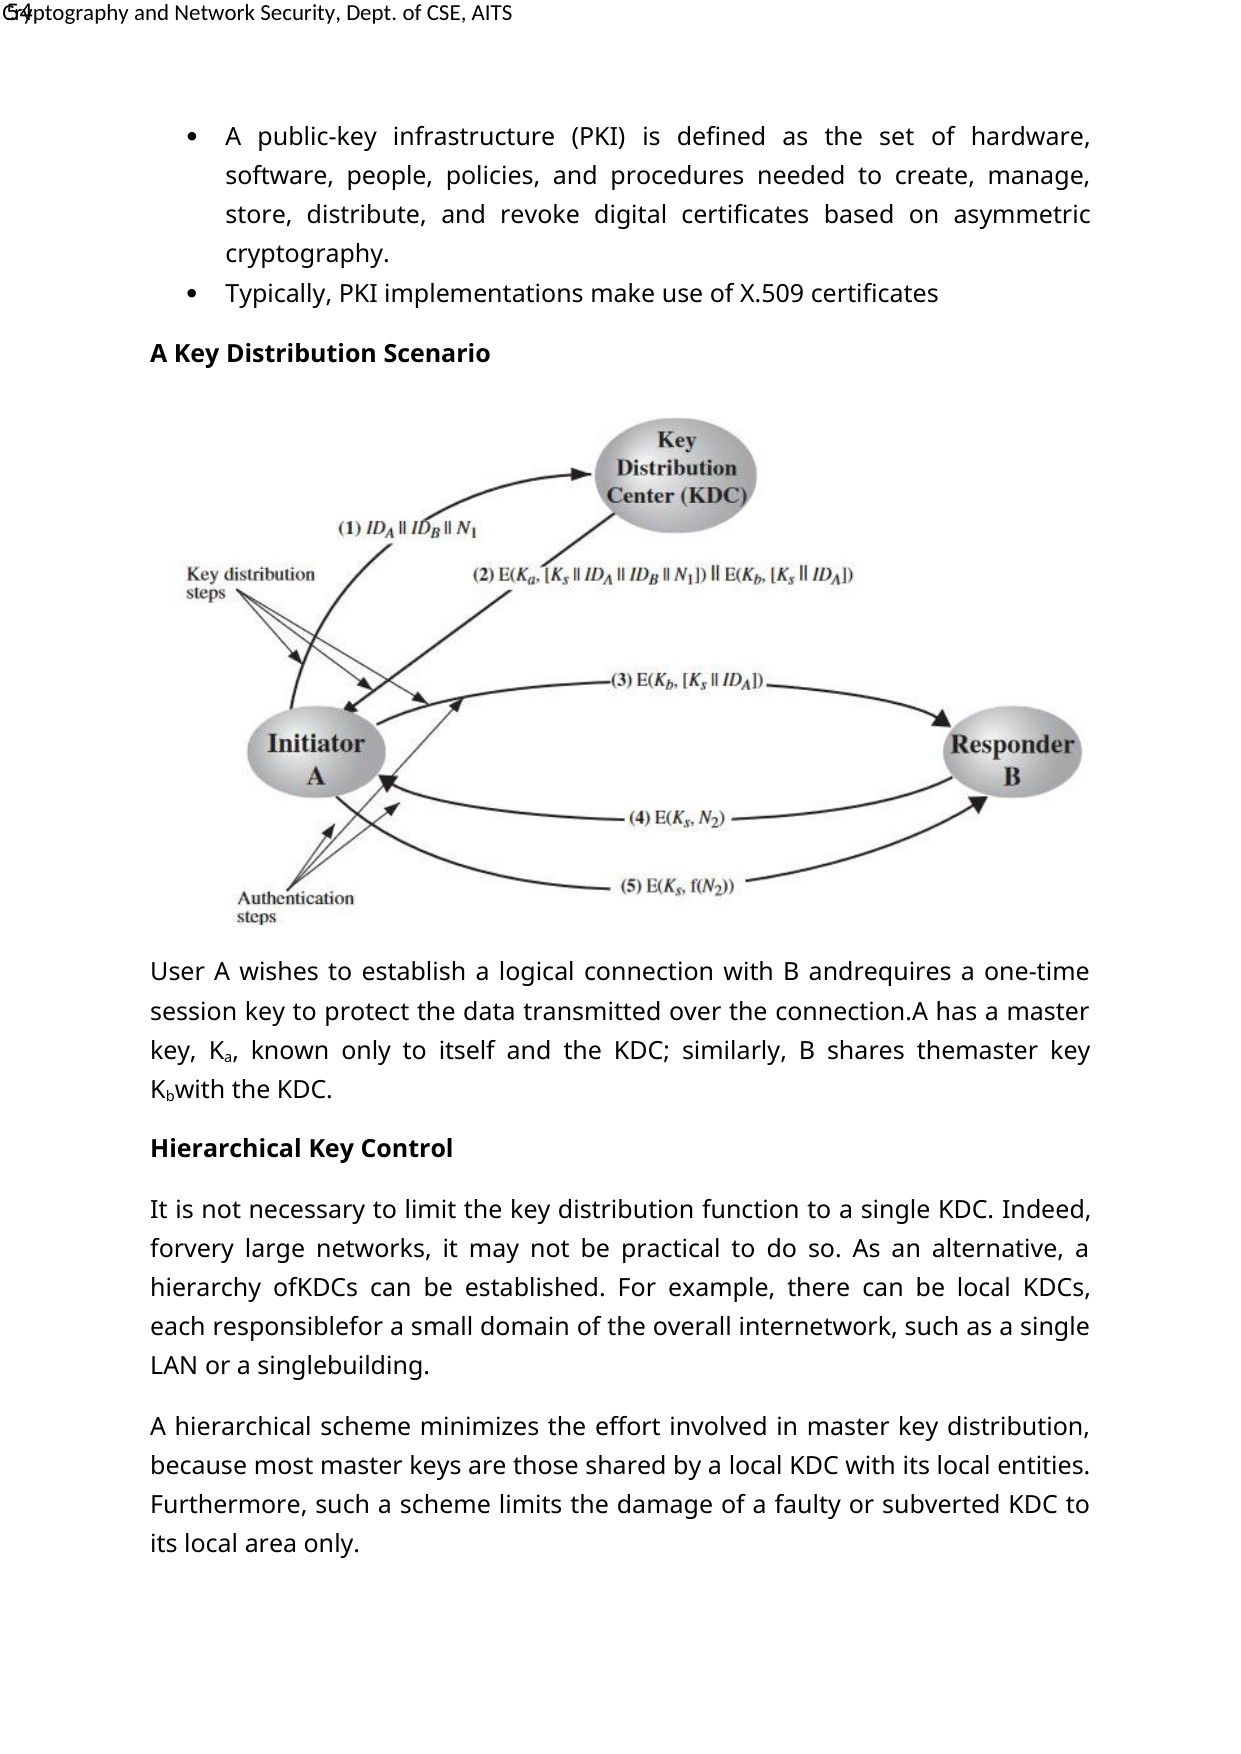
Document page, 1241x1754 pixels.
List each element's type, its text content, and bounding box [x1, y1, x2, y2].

subtitle A Key Distribution Scenario [150, 335, 1213, 369]
list Typically, PKI implementations make use of X.509 certificates [187, 275, 1213, 309]
picture [170, 416, 1085, 925]
list A public-key infrastructure (PKI) is defined as the set of hardware, software, people, policies, and procedures needed to create, manage, store, distribute, and revoke digital certificates based on asymmetric cryptography. [188, 118, 1091, 270]
subtitle Hierarchical Key Control [150, 1131, 1213, 1165]
text It is not necessary to limit the key distribution function to a single KDC. Indeed, forvery large networks, it may not be practical to do so. As an alternative, a hierarchy ofKDCs can be established. For example, there can be local KDCs, each responsiblefor a small domain of the overall internetwork, such as a single LAN or a singlebuilding. [150, 1191, 1091, 1382]
text A hierarchical scheme minimizes the effort involved in master key distribution, because most master keys are those shared by a local KDC with its local entities. Furthermore, such a scheme limits the damage of a faulty or subverted KDC to its local area only. [150, 1408, 1091, 1560]
